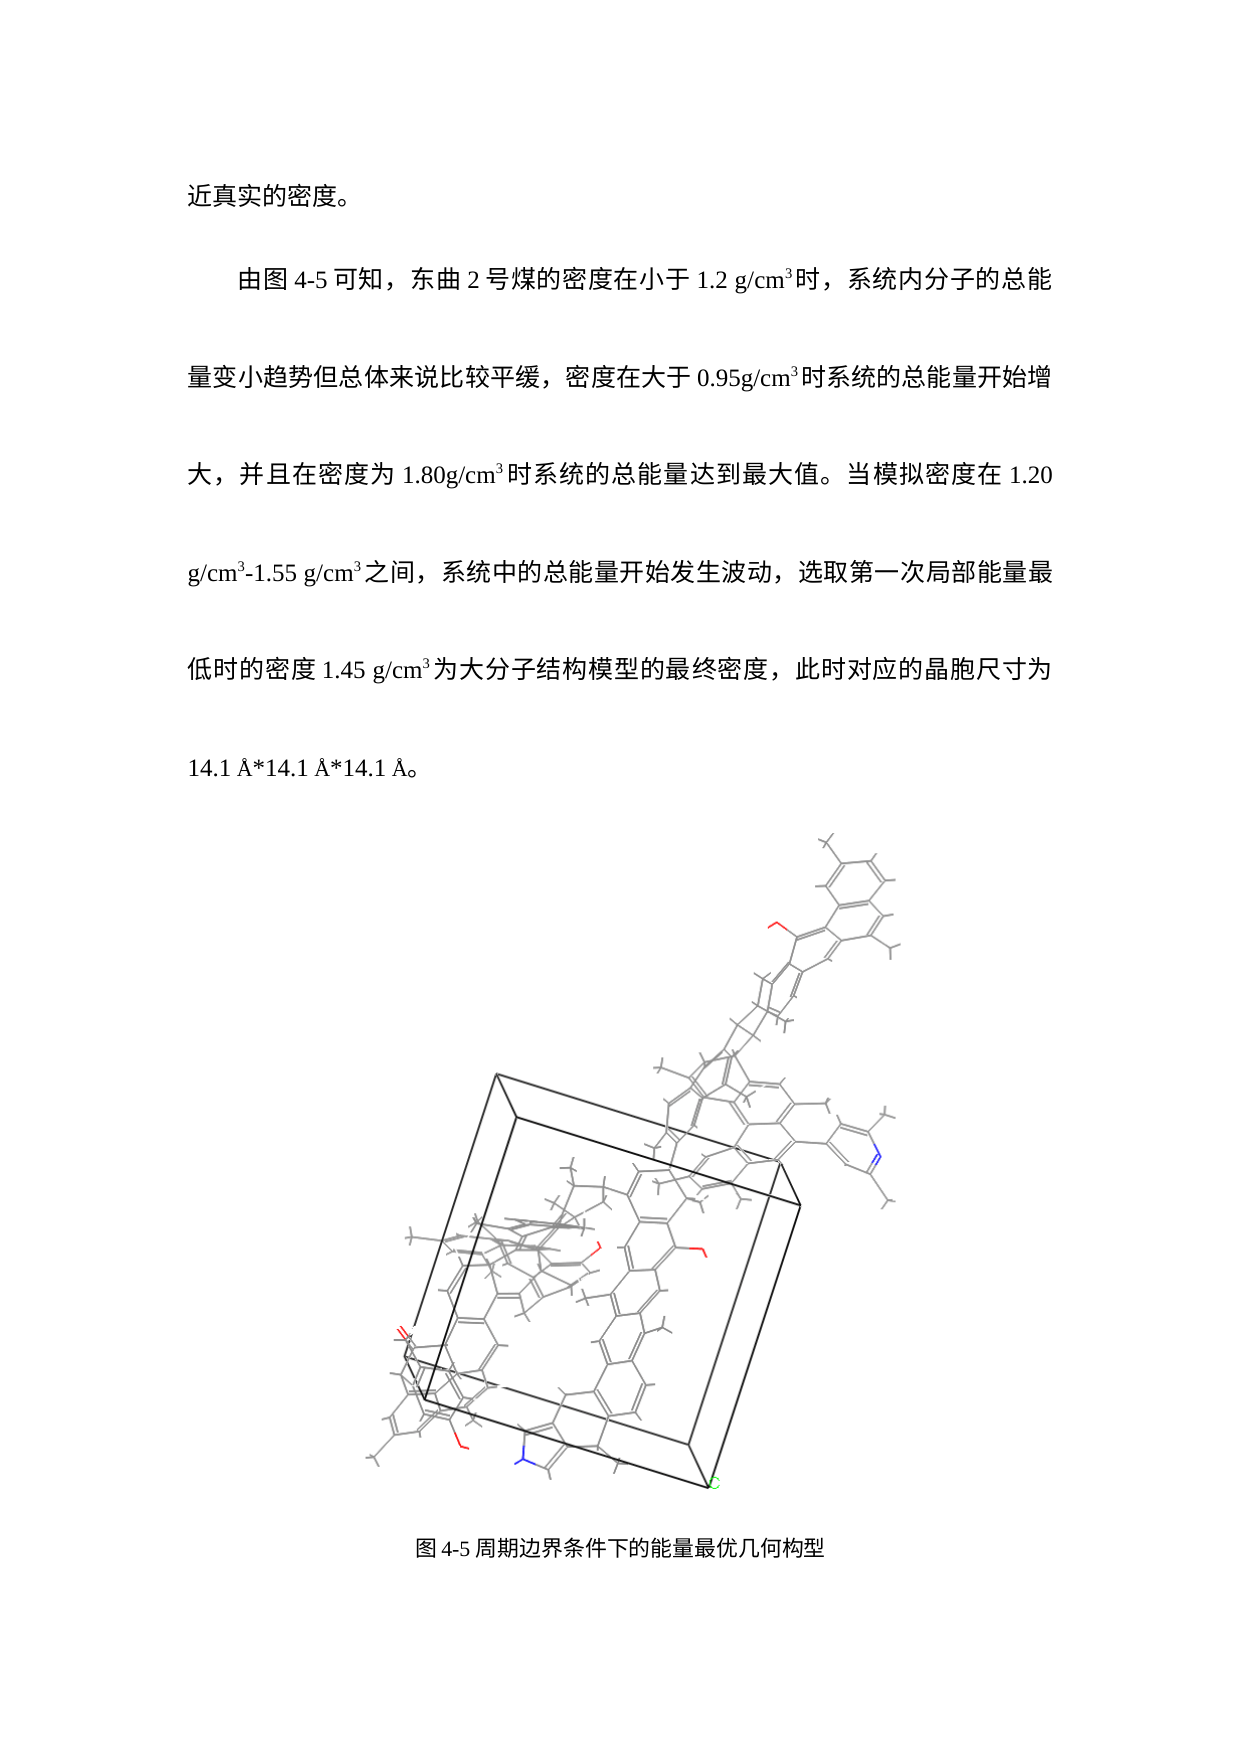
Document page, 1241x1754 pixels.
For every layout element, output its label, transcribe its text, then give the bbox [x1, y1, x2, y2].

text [187, 162, 1053, 227]
text 图4-5 周期边界条件下的能量最优几何构型 [187, 1531, 1053, 1563]
text 由图4-5可知，东曲2号煤的密度在小于1.2 g/cm3时，系统内分子的总能量变小趋势但总体来说比较平缓，密度在大于0.95g/cm3时系统的总能量开始增大，并且在密度为1.80g/cm3时系统的总能量达到最大值。当模拟密度在1.20 g/cm3-1.55 g/cm3之间，系统中的总能量开始发生波动，选取第一次局部能量最低时的密度1.45 g/cm3为大分子结构模型的最终密度，此时对应的晶胞尺寸为14.1 Å*14.1 Å*14.1 Å。 [187, 245, 1053, 798]
picture [266, 815, 974, 1503]
